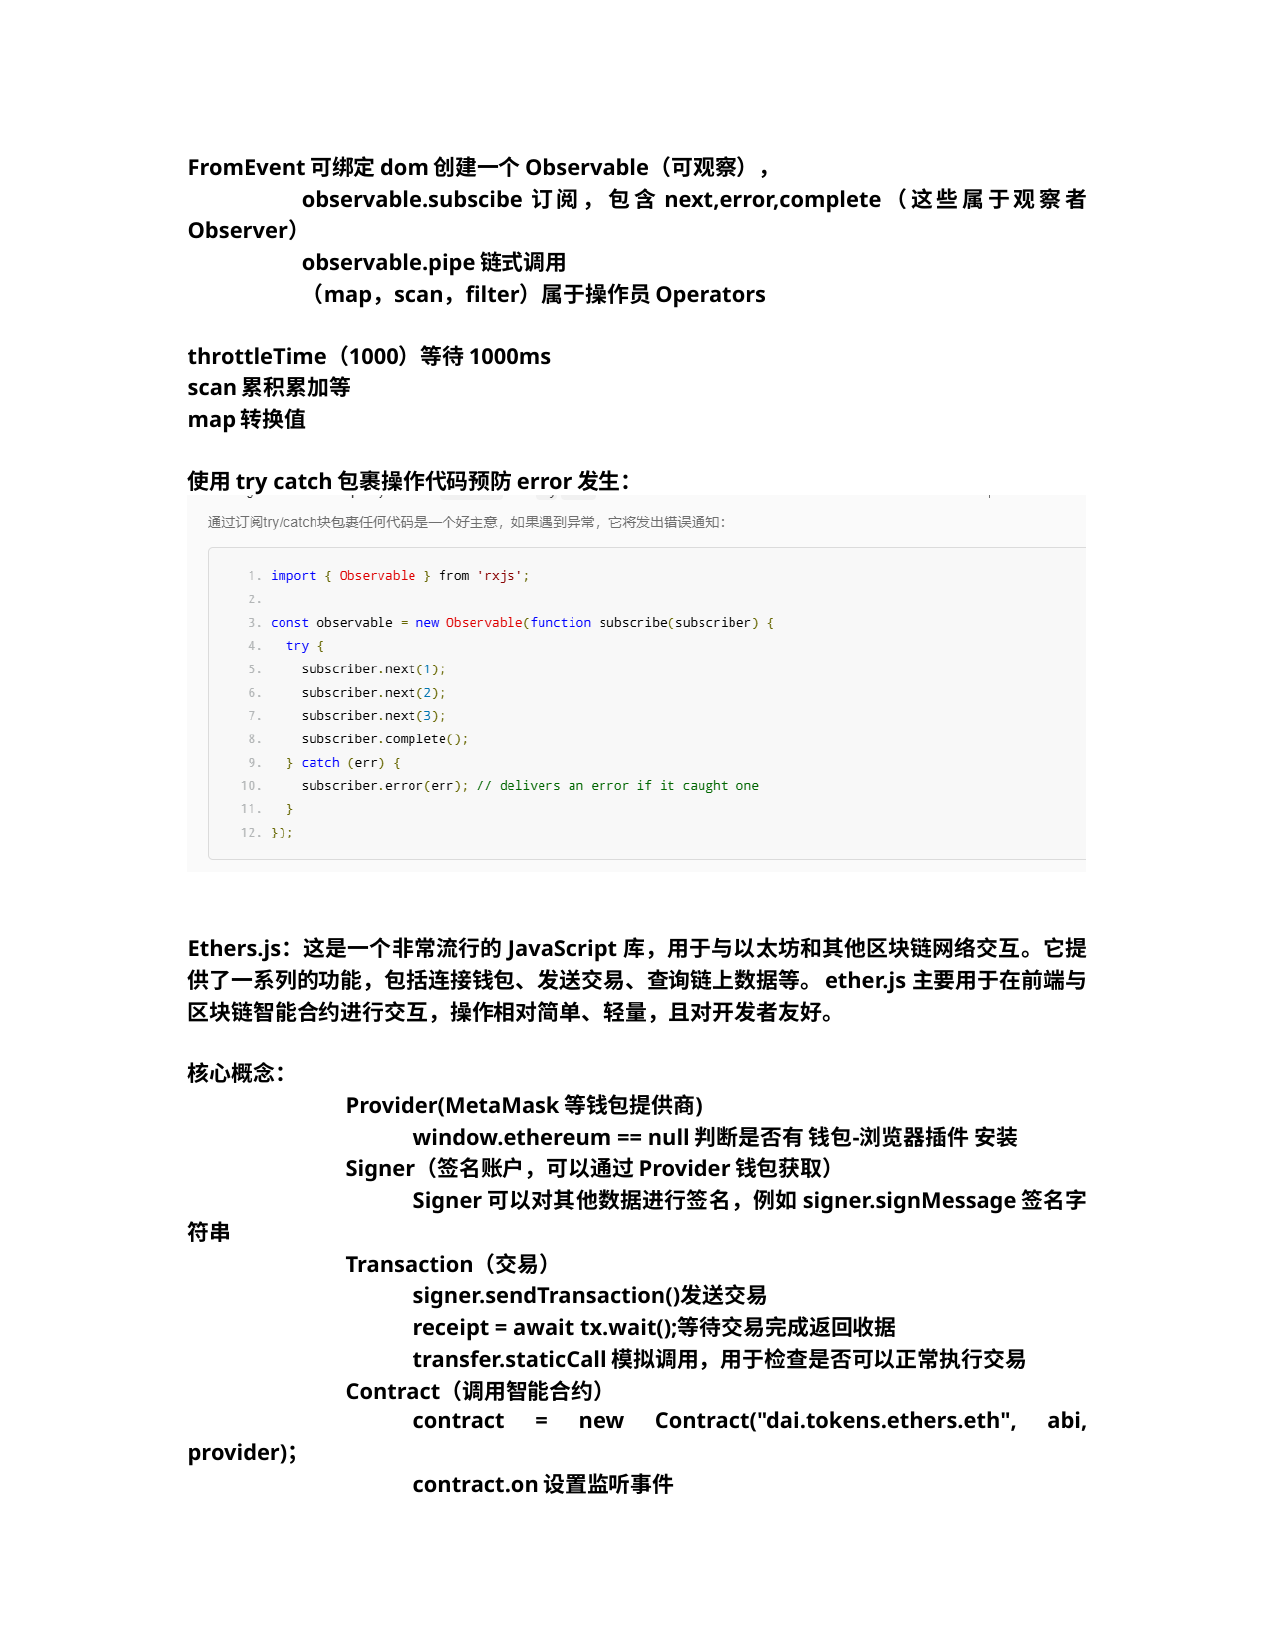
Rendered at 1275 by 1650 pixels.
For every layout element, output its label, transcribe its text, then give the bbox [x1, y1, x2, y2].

text throttleTime（1000）等待1000ms [187, 339, 1087, 370]
picture [187, 495, 1086, 872]
text receipt = await tx.wait();等待交易完成返回收据 [187, 1310, 1087, 1342]
text observable.subscibe订阅，包含next,error,complete（这些属于观察者Observer） [187, 182, 1087, 245]
text Ethers.js：这是一个非常流行的 JavaScript 库，用于与以太坊和其他区块链网络交互。它提供了一系列的功能，包括连接钱包、发送交易、查询链上数据等。ether.js 主要用于在前端与区块链智能合约进行交互，操作相对简单、轻量，且对开发者友好。 [187, 931, 1087, 1026]
text 使用try catch包裹操作代码预防error发生： [187, 464, 1087, 496]
text observable.pipe链式调用 [187, 245, 1087, 277]
text Transaction（交易） [187, 1247, 1087, 1278]
text Signer可以对其他数据进行签名，例如signer.signMessage签名字符串 [187, 1183, 1087, 1247]
text contract = new Contract("dai.tokens.ethers.eth", abi, provider)； [187, 1406, 1087, 1467]
text （map，scan，filter）属于操作员Operators [187, 277, 1087, 309]
text FromEvent可绑定dom创建一个Observable（可观察）， [187, 150, 1087, 182]
text Signer（签名账户，可以通过Provider钱包获取） [187, 1151, 1087, 1183]
text map转换值 [187, 402, 1087, 434]
text transfer.staticCall模拟调用，用于检查是否可以正常执行交易 [187, 1342, 1087, 1374]
text signer.sendTransaction()发送交易 [187, 1278, 1087, 1310]
text Provider(MetaMask等钱包提供商) [187, 1088, 1087, 1120]
text contract.on设置监听事件 [187, 1467, 1087, 1499]
text 核心概念： [187, 1056, 1087, 1088]
text window.ethereum == null判断是否有 钱包-浏览器插件 安装 [187, 1120, 1087, 1151]
text scan累积累加等 [187, 370, 1087, 402]
text Contract（调用智能合约） [187, 1374, 1087, 1406]
